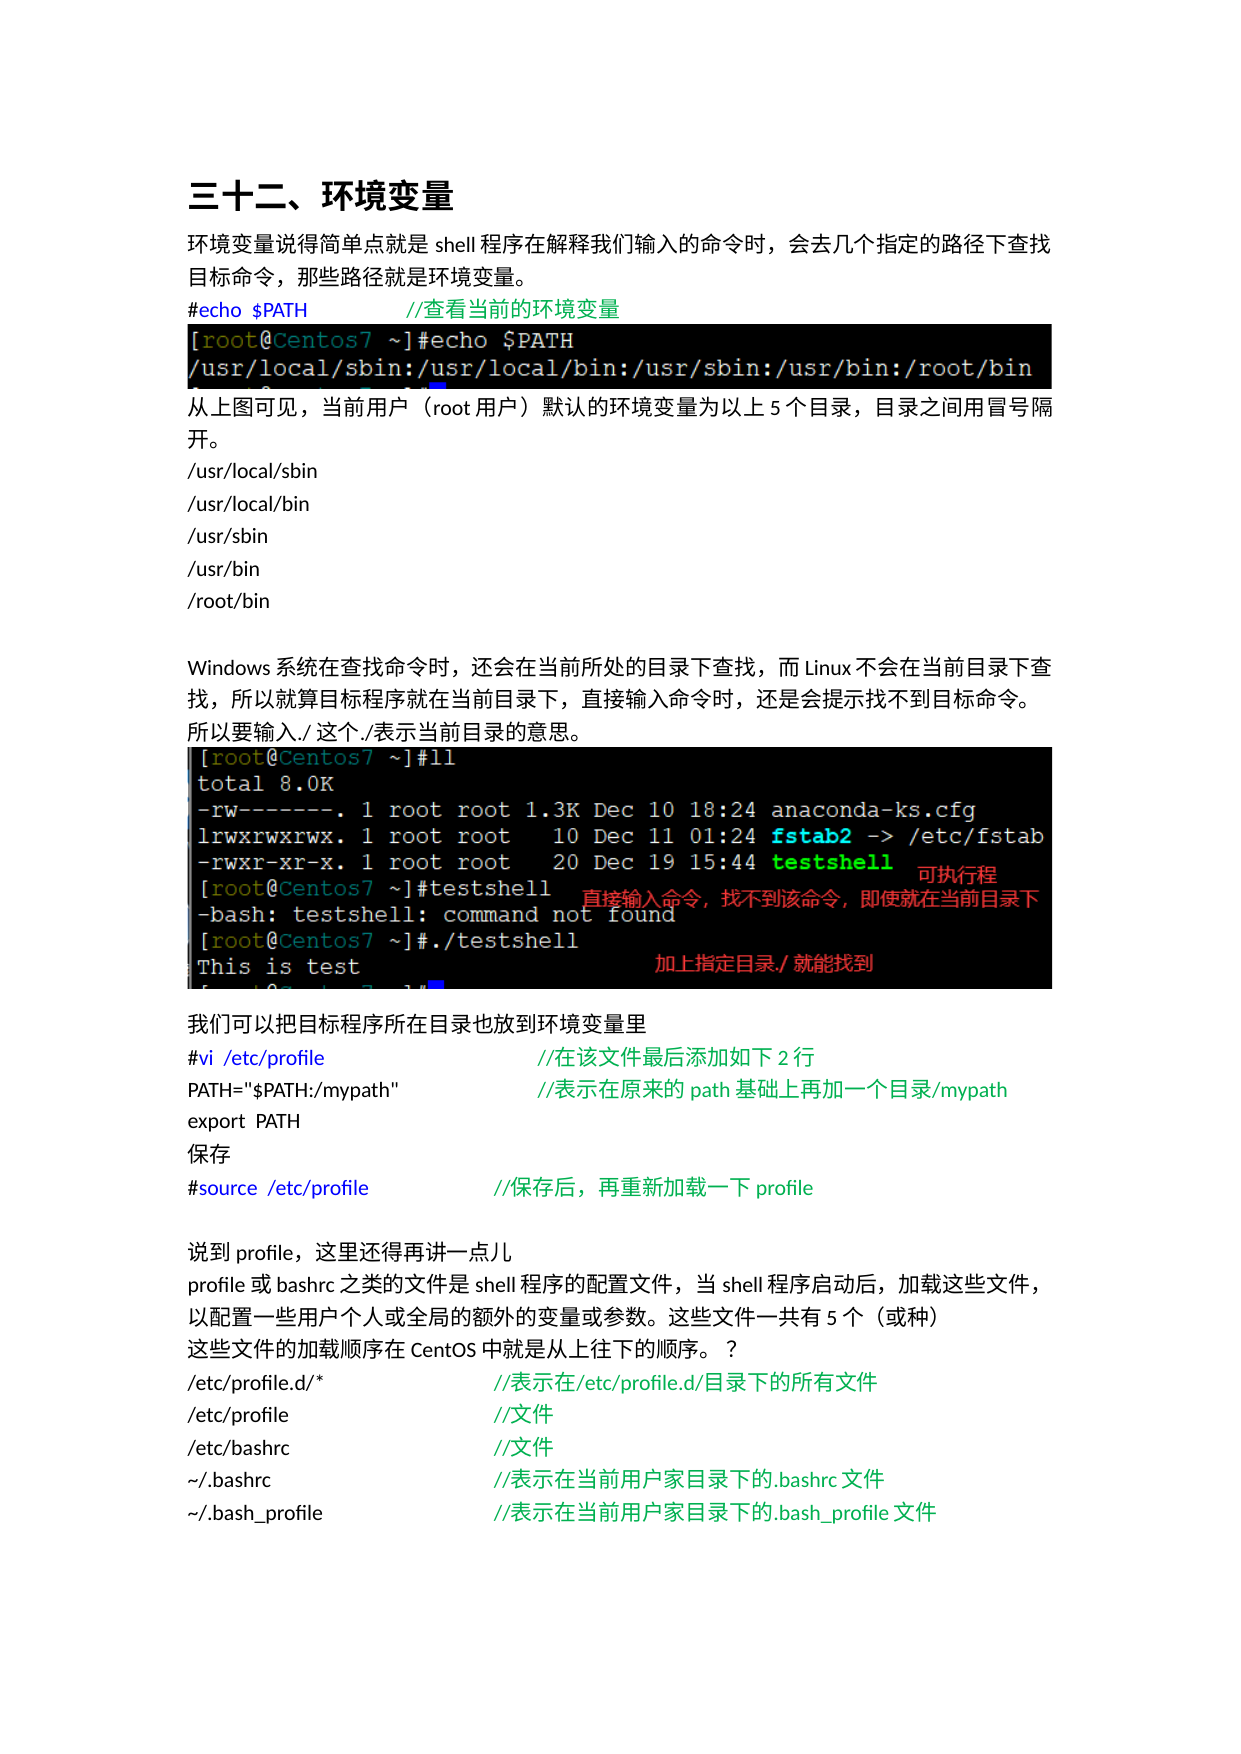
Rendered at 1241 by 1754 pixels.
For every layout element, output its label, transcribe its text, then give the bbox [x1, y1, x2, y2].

text ~/.bashrc //表示在当前用户家目录下的.bashrc文件 [187, 1462, 1053, 1494]
text /usr/sbin [187, 519, 1053, 552]
text 三十二、环境变量 [187, 162, 1053, 227]
text /usr/local/bin [187, 487, 1053, 519]
text /usr/bin [187, 552, 1053, 584]
picture [187, 324, 1052, 389]
text /root/bin [187, 584, 1053, 617]
text PATH="$PATH:/mypath" //表示在原来的path基础上再加一个目录/mypath [187, 1072, 1053, 1104]
text 从上图可见，当前用户（root用户）默认的环境变量为以上5个目录，目录之间用冒号隔开。 [187, 389, 1053, 454]
text 所以要输入./ 这个./表示当前目录的意思。 [187, 714, 1053, 747]
text Windows系统在查找命令时，还会在当前所处的目录下查找，而Linux不会在当前目录下查找，所以就算目标程序就在当前目录下，直接输入命令时，还是会提示找不到目标命令。 [187, 649, 1053, 714]
text /etc/profile.d/* //表示在/etc/profile.d/目录下的所有文件 [187, 1364, 1053, 1397]
text 我们可以把目标程序所在目录也放到环境变量里 [187, 1007, 1053, 1039]
text #source /etc/profile //保存后，再重新加载一下profile [187, 1169, 1053, 1202]
text ~/.bash_profile //表示在当前用户家目录下的.bash_profile文件 [187, 1494, 1053, 1527]
text /usr/local/sbin [187, 454, 1053, 487]
text #echo $PATH //查看当前的环境变量 [187, 292, 1053, 324]
text #vi /etc/profile //在该文件最后添加如下2行 [187, 1039, 1053, 1072]
text export PATH [187, 1104, 1053, 1137]
picture [187, 747, 1053, 989]
text 环境变量说得简单点就是 shell程序在解释我们输入的命令时，会去几个指定的路径下查找目标命令，那些路径就是环境变量。 [187, 227, 1053, 292]
text 保存 [187, 1137, 1053, 1169]
text /etc/bashrc //文件 [187, 1429, 1053, 1462]
text profile或bashrc之类的文件是shell程序的配置文件，当shell程序启动后，加载这些文件，以配置一些用户个人或全局的额外的变量或参数。这些文件一共有5个（或种） [187, 1267, 1053, 1332]
text 这些文件的加载顺序在CentOS中就是从上往下的顺序。 ？ [187, 1332, 1053, 1364]
text /etc/profile //文件 [187, 1397, 1053, 1429]
text 说到profile，这里还得再讲一点儿 [187, 1234, 1053, 1267]
